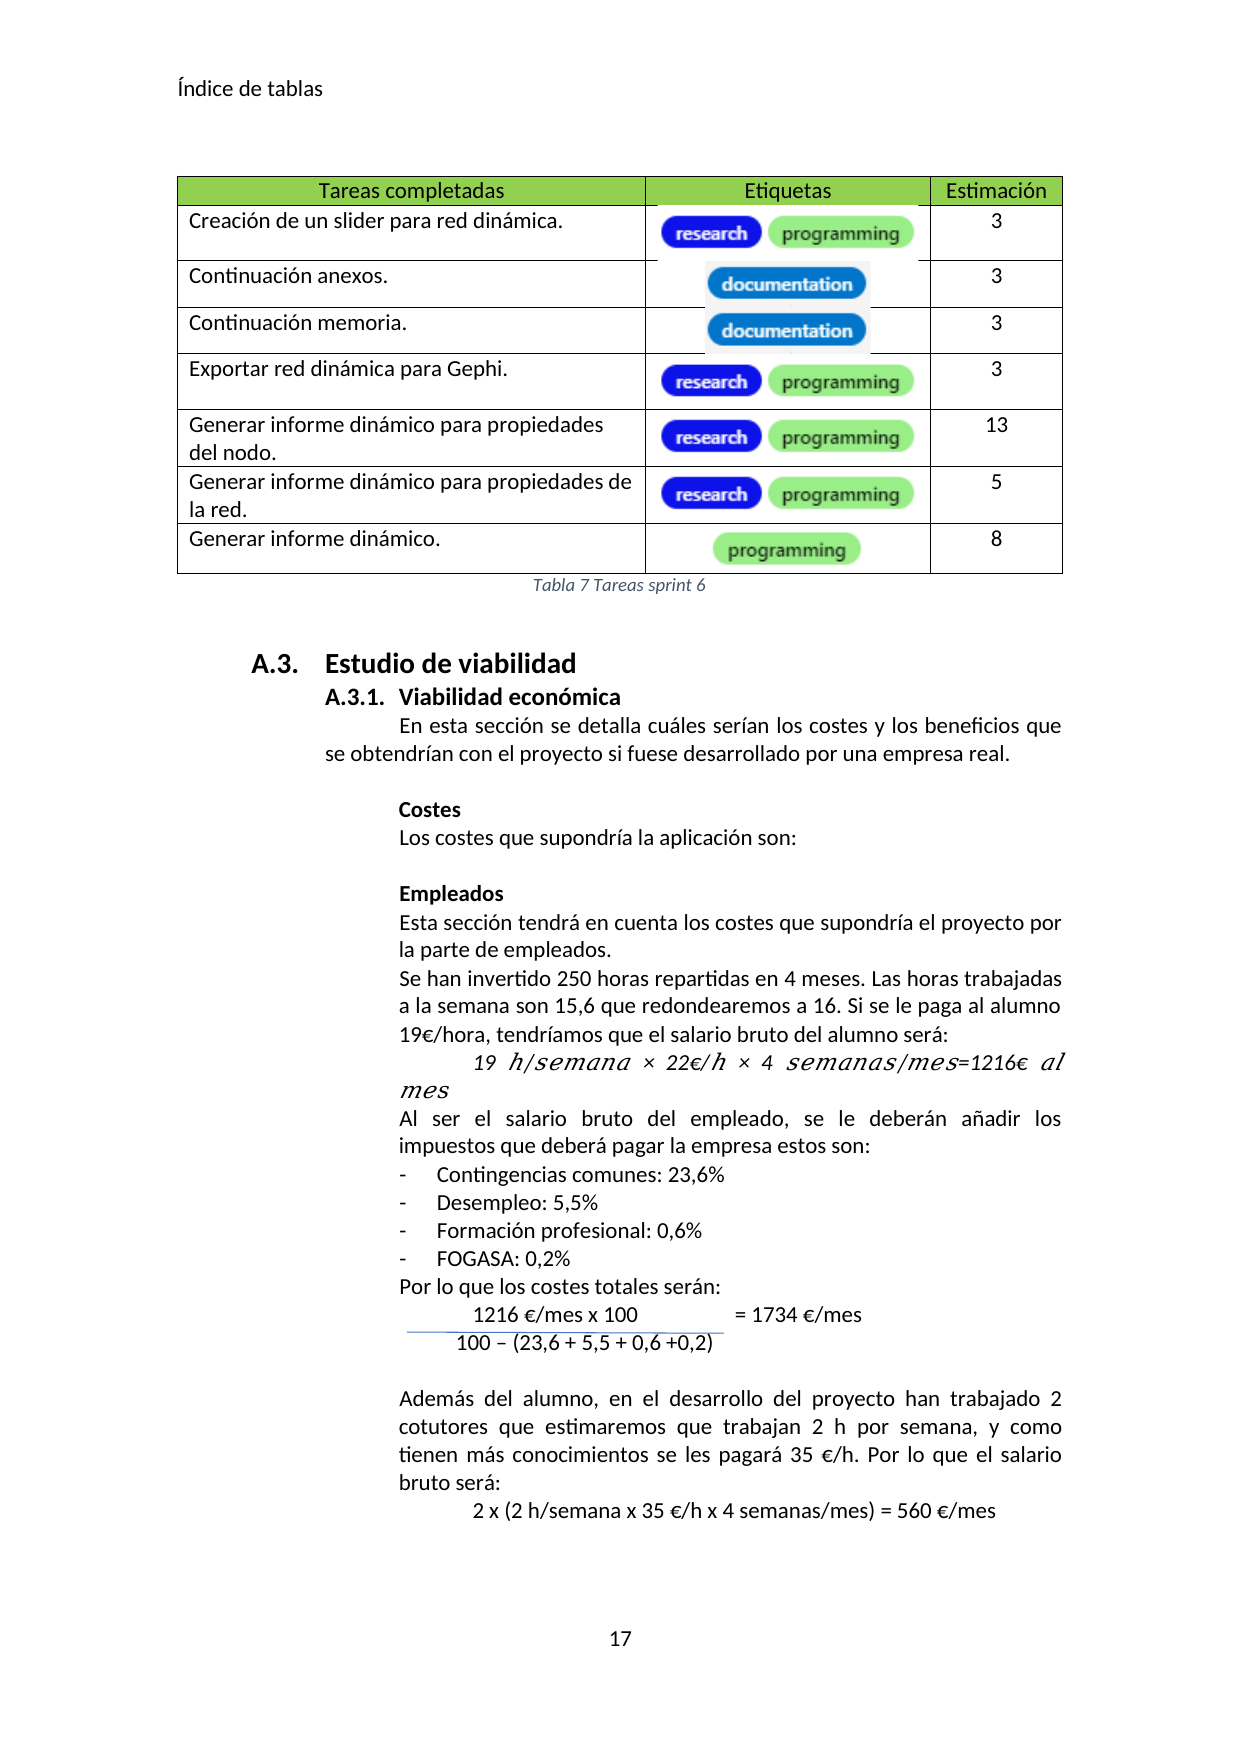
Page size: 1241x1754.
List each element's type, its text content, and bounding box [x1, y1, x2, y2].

table_cell [646, 354, 657, 409]
text Tabla 7 Tareas sprint 6 [177, 574, 1063, 596]
table_cell [646, 261, 705, 307]
table_cell 5 [931, 467, 1062, 523]
text Se han invertido 250 horas repartidas en 4 meses. Las horas trabajadas a la semana son 15,6 que redondearemos a 16. Si se le paga al alumno 19€/hora, tendríamos que el salario bruto del alumno será: [398, 964, 1063, 1048]
table_cell Generar informe dinámico. [178, 524, 645, 572]
picture [657, 410, 919, 465]
text Esta sección tendrá en cuenta los costes que supondría el proyecto por la parte de empleados. [398, 908, 1063, 964]
table_cell Generar informe dinámico para propiedades de la red. [178, 467, 645, 523]
table_cell [871, 308, 930, 353]
table_cell [871, 261, 930, 307]
table_cell Continuación memoria. [178, 308, 645, 353]
table_header Etiquetas [646, 177, 930, 205]
text Al ser el salario bruto del empleado, se le deberán añadir los impuestos que deberá pagar la empresa estos son: [398, 1104, 1063, 1160]
text Empleados [398, 879, 1063, 908]
text 100 – (23,6 + 5,5 + 0,6 +0,2) [398, 1328, 1063, 1356]
table_cell Creación de un slider para red dinámica. [178, 206, 645, 260]
text Los costes que supondría la aplicación son: [398, 823, 1063, 852]
table_header Estimación [931, 177, 1062, 205]
table_cell Generar informe dinámico para propiedades del nodo. [178, 410, 645, 466]
table_cell [919, 354, 930, 409]
table_cell [869, 524, 930, 572]
table_cell Continuación anexos. [178, 261, 645, 307]
table_cell 3 [931, 308, 1062, 353]
table_cell 3 [931, 261, 1062, 307]
table_cell [646, 410, 930, 466]
list Contingencias comunes: 23,6% [399, 1160, 1063, 1188]
list Formación profesional: 0,6% [399, 1216, 1063, 1244]
table_cell Exportar red dinámica para Gephi. [178, 354, 645, 409]
table_cell 13 [931, 410, 1062, 466]
text Además del alumno, en el desarrollo del proyecto han trabajado 2 cotutores que estimaremos que trabajan 2 h por semana, y como tienen más conocimientos se les pagará 35 €/h. Por lo que el salario bruto será: [398, 1384, 1063, 1496]
subtitle A.3.1. Viabilidad económica [251, 681, 1063, 711]
text En esta sección se detalla cuáles serían los costes y los beneficios que se obtendrían con el proyecto si fuese desarrollado por una empresa real. [325, 711, 1063, 767]
picture [657, 205, 919, 409]
text 1216 €/mes x 100 = 1734 €/mes [399, 1300, 1063, 1328]
subtitle A.3. Estudio de viabilidad [177, 645, 1063, 681]
picture [707, 524, 869, 573]
table_cell [646, 206, 657, 260]
text Por lo que los costes totales serán: [399, 1272, 1063, 1300]
text 19 ℎ/𝑠𝑒𝑚𝑎𝑛𝑎 × 22€/ℎ × 4 𝑠𝑒𝑚𝑎𝑛𝑎𝑠/𝑚𝑒𝑠=1216€ 𝑎𝑙 𝑚𝑒s [398, 1048, 1063, 1104]
table_cell [919, 206, 930, 260]
text 2 x (2 h/semana x 35 €/h x 4 semanas/mes) = 560 €/mes [398, 1496, 1063, 1524]
picture [657, 467, 919, 522]
table_cell 8 [931, 524, 1062, 572]
table_cell 3 [931, 354, 1062, 409]
list FOGASA: 0,2% [399, 1244, 1063, 1272]
subtitle Costes [325, 796, 1063, 823]
table_cell [646, 308, 705, 353]
list Desempleo: 5,5% [399, 1188, 1063, 1216]
table_cell 3 [931, 206, 1062, 260]
table_header Tareas completadas [178, 177, 645, 205]
table_cell [646, 524, 707, 572]
table_cell [646, 467, 930, 523]
